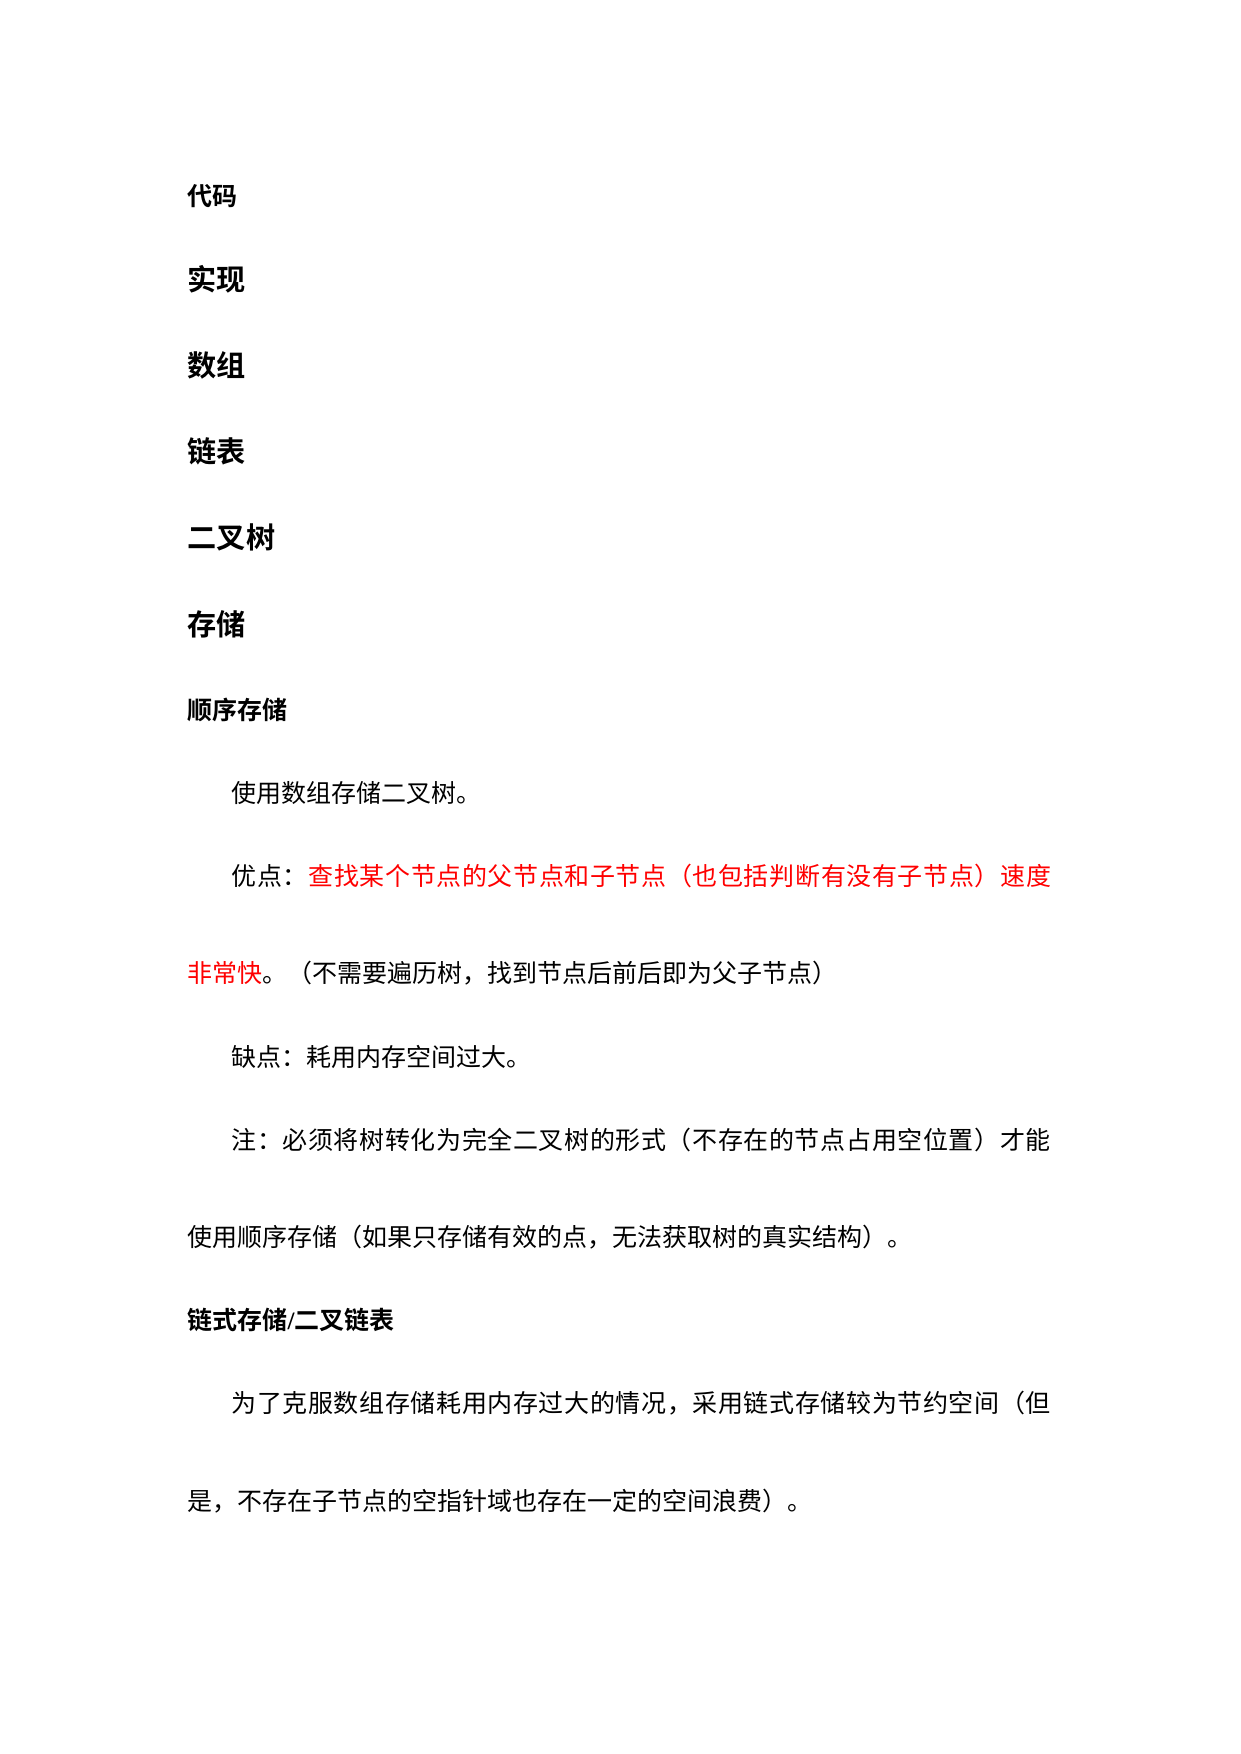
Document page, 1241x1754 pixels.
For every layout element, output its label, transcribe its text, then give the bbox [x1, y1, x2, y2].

subtitle 代码 [187, 162, 1053, 227]
subtitle 链式存储/二叉链表 [187, 1286, 1053, 1351]
text 优点：查找某个节点的父节点和子节点（也包括判断有没有子节点）速度非常快。（不需要遍历树，找到节点后前后即为父子节点） [187, 842, 1053, 1004]
text 缺点：耗用内存空间过大。 [187, 1023, 1053, 1088]
subtitle 顺序存储 [187, 676, 1053, 741]
subtitle 存储 [187, 590, 1053, 655]
text 为了克服数组存储耗用内存过大的情况，采用链式存储较为节约空间（但是，不存在子节点的空指针域也存在一定的空间浪费）。 [187, 1369, 1053, 1532]
text 注：必须将树转化为完全二叉树的形式（不存在的节点占用空位置）才能使用顺序存储（如果只存储有效的点，无法获取树的真实结构）。 [187, 1106, 1053, 1268]
subtitle 二叉树 [187, 503, 1053, 568]
text 使用数组存储二叉树。 [187, 759, 1053, 824]
subtitle 实现 [187, 245, 1053, 310]
subtitle 链表 [187, 417, 1053, 482]
subtitle 数组 [187, 331, 1053, 396]
